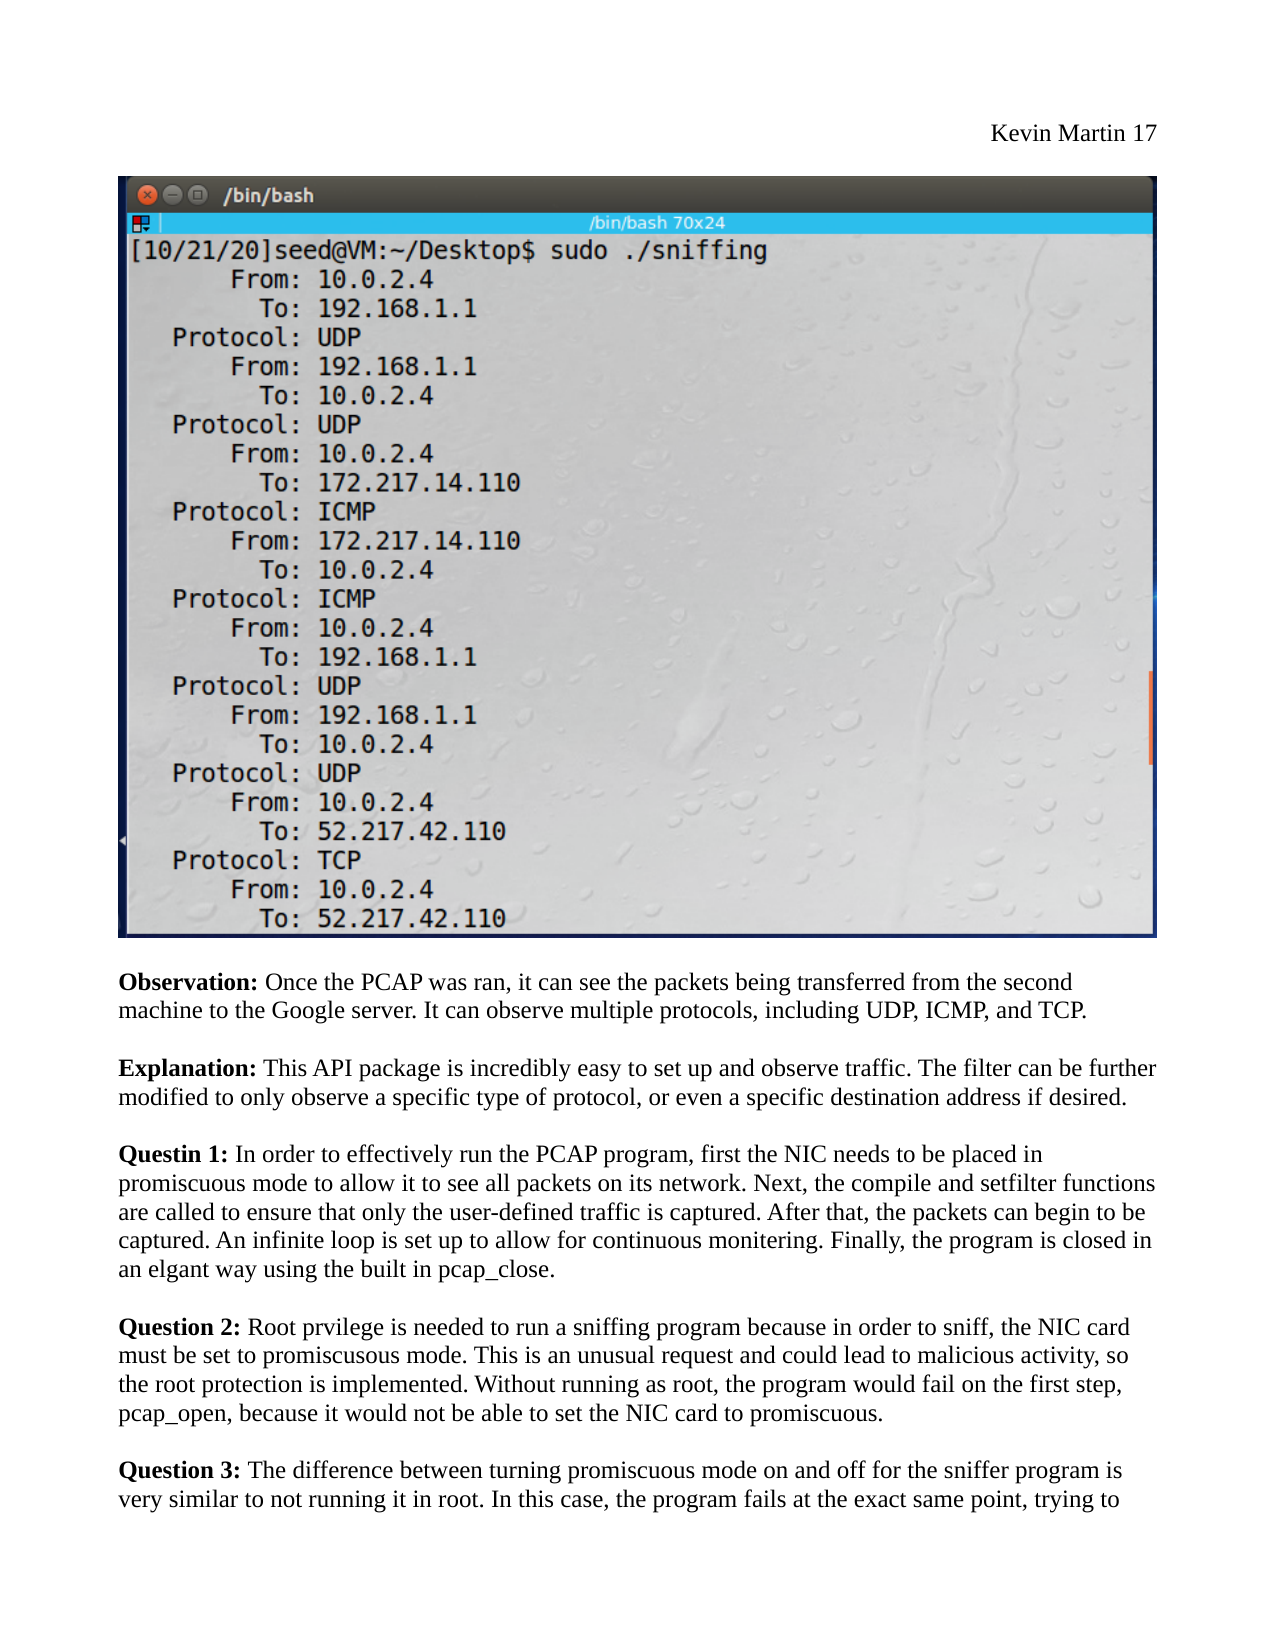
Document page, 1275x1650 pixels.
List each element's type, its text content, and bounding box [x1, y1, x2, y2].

picture [118, 176, 1157, 938]
text Explanation: This API package is incredibly easy to set up and observe traffic. The filter can be further modified to only observe a specific type of protocol, or even a specific destination address if desired. [118, 1053, 1157, 1111]
text Questin 1: In order to effectively run the PCAP program, first the NIC needs to be placed in promiscuous mode to allow it to see all packets on its network. Next, the compile and setfilter functions are called to ensure that only the user-defined traffic is captured. After that, the packets can begin to be captured. An infinite loop is set up to allow for continuous monitering. Finally, the program is closed in an elgant way using the built in pcap_close. [118, 1139, 1157, 1283]
text Question 2: Root prvilege is needed to run a sniffing program because in order to sniff, the NIC card must be set to promiscusous mode. This is an unusual request and could lead to malicious activity, so the root protection is implemented. Without running as root, the program would fail on the first step, pcap_open, because it would not be able to set the NIC card to promiscuous. [118, 1312, 1157, 1427]
text Observation: Once the PCAP was ran, it can see the packets being transferred from the second machine to the Google server. It can observe multiple protocols, including UDP, ICMP, and TCP. [118, 967, 1157, 1024]
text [118, 1456, 1157, 1513]
